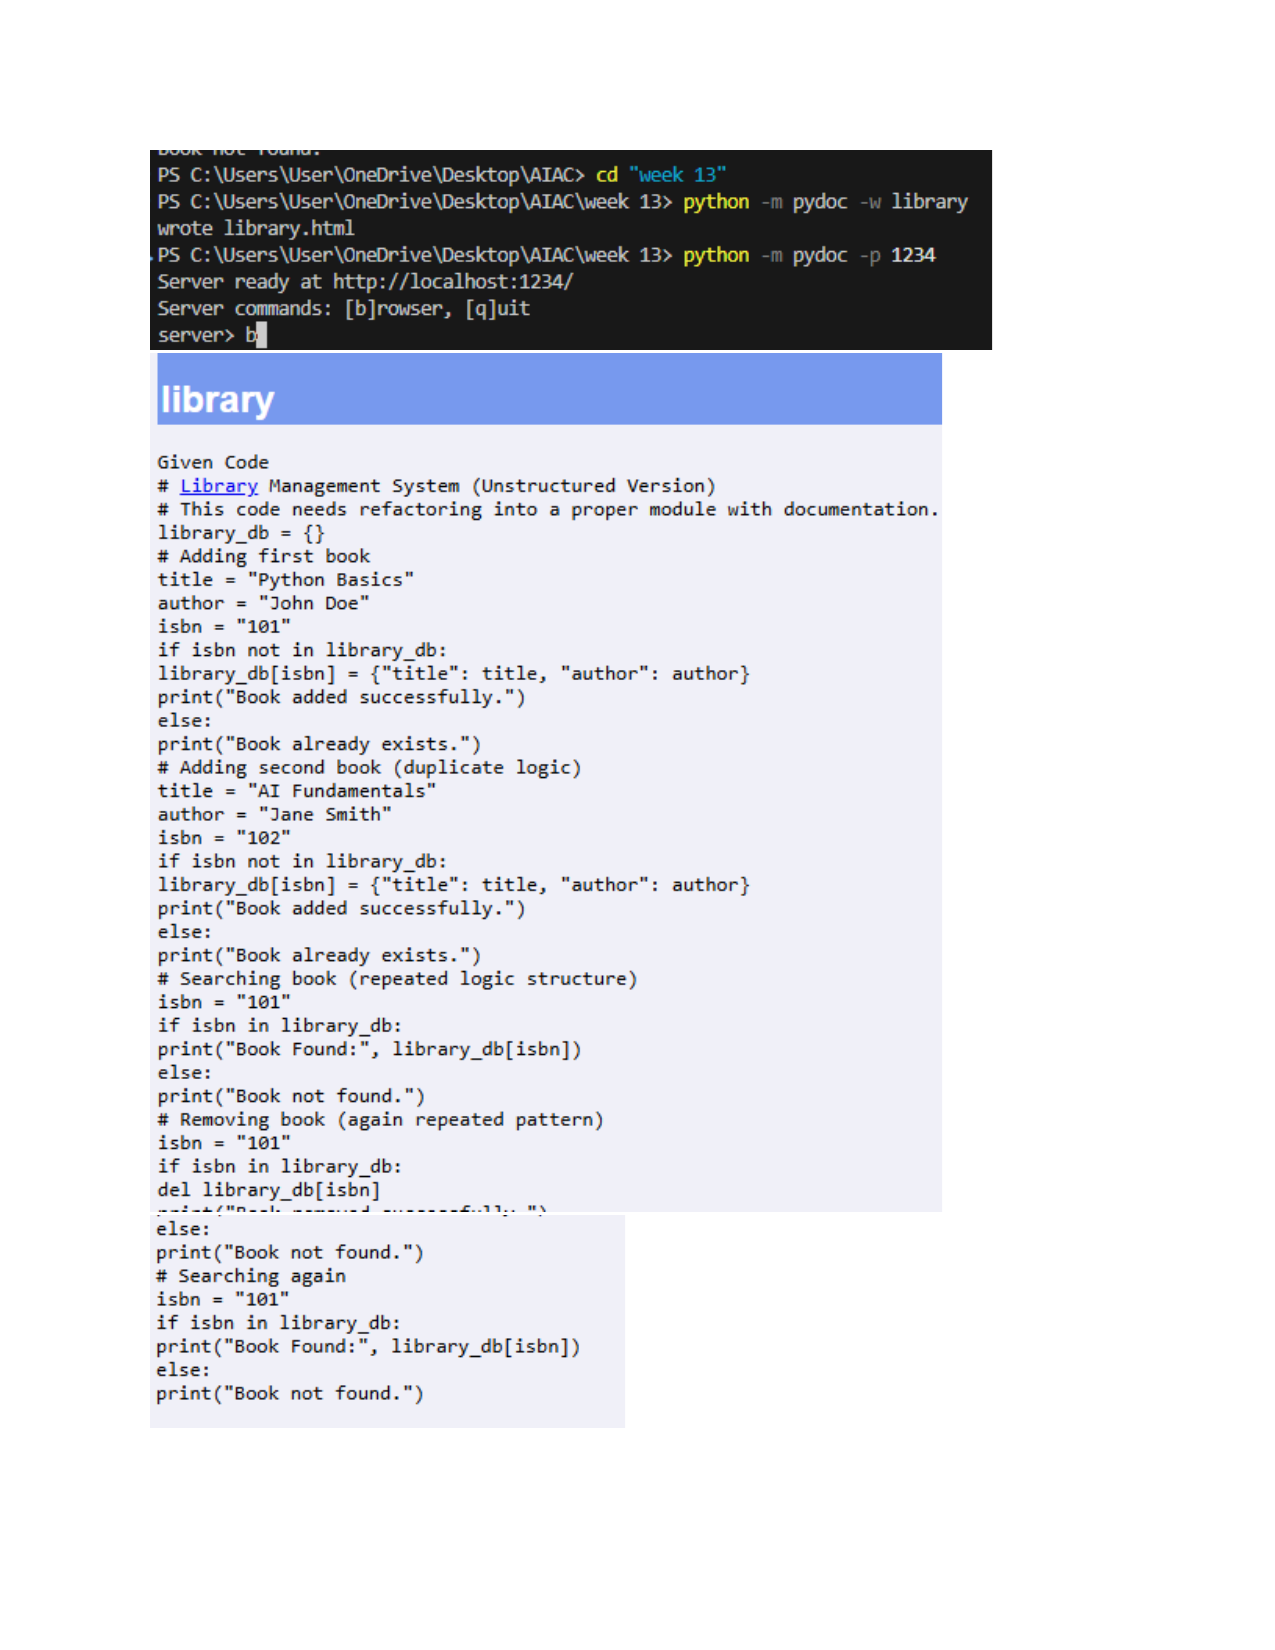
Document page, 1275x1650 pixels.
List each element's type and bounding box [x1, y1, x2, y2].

picture [150, 353, 943, 1212]
picture [150, 1215, 625, 1428]
picture [150, 150, 993, 350]
